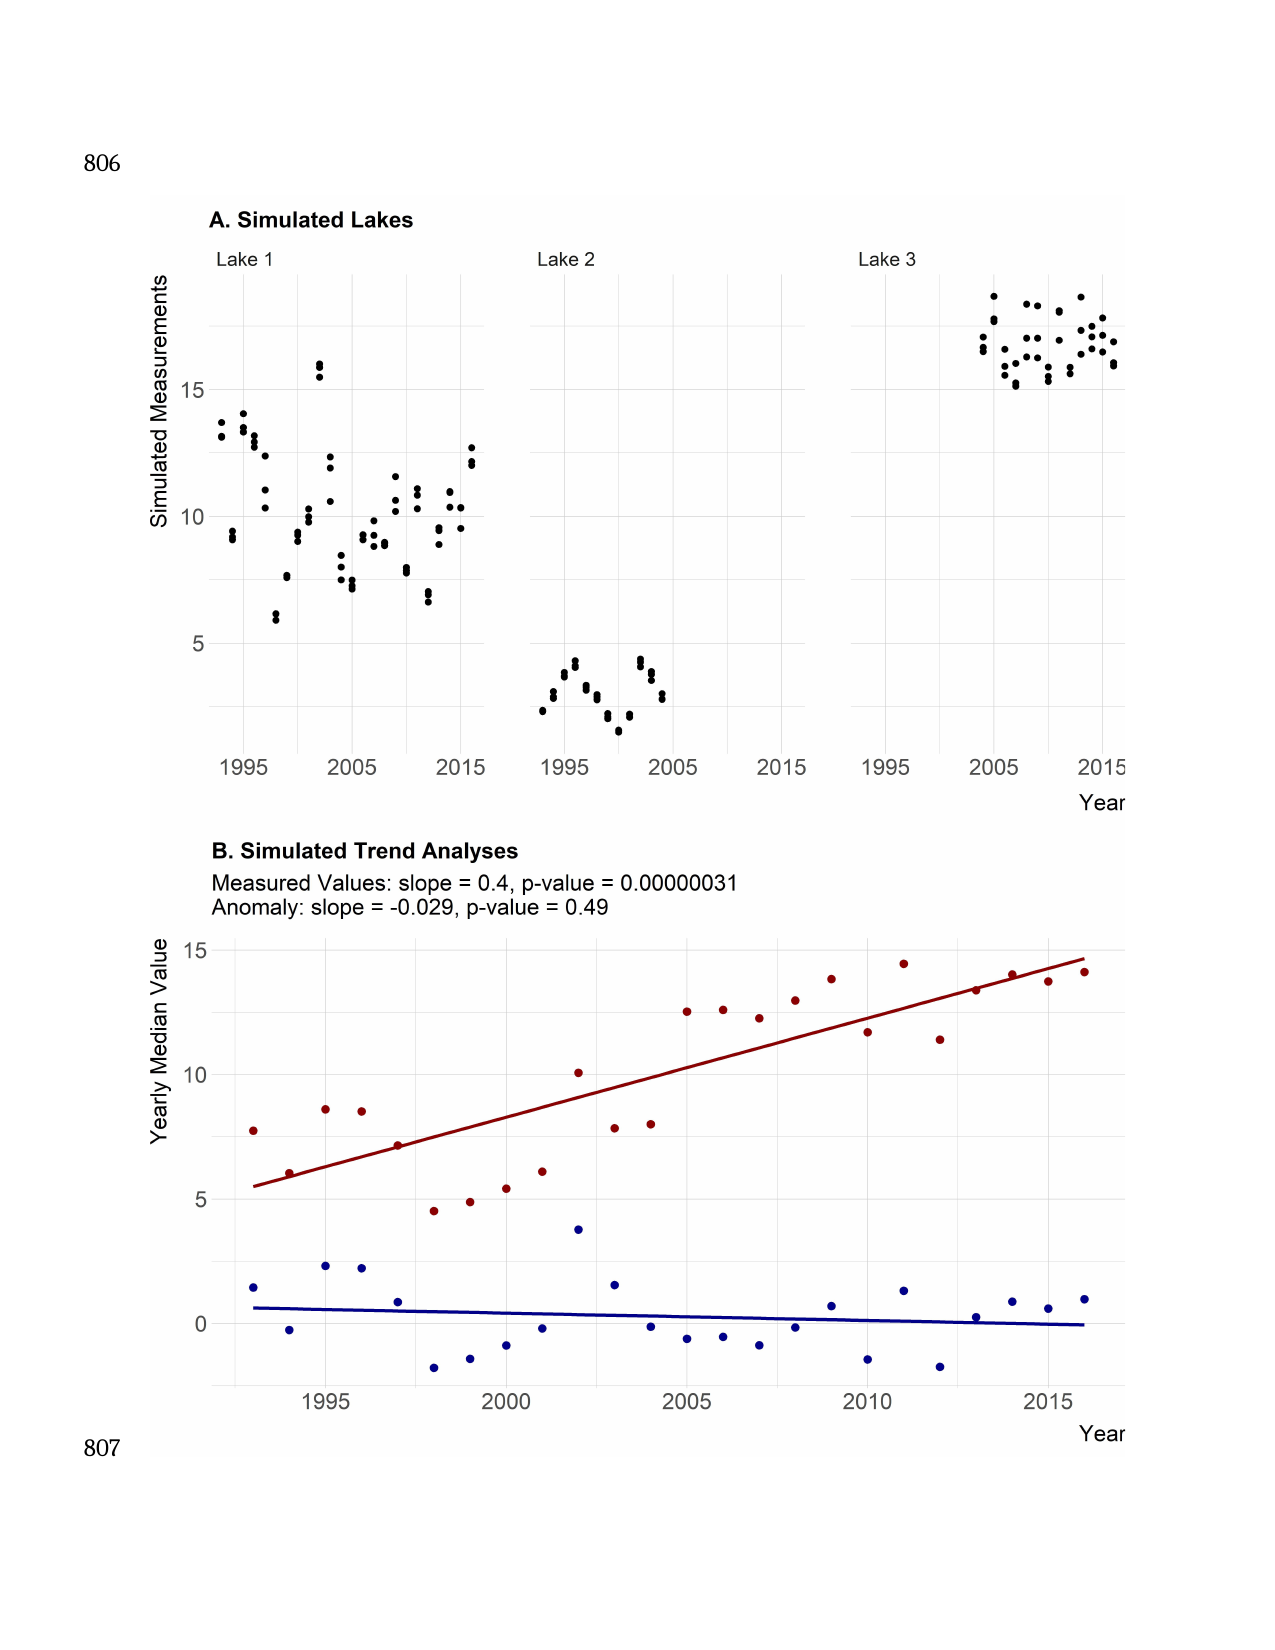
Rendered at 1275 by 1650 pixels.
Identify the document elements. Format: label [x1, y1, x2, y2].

picture [150, 195, 1125, 1457]
